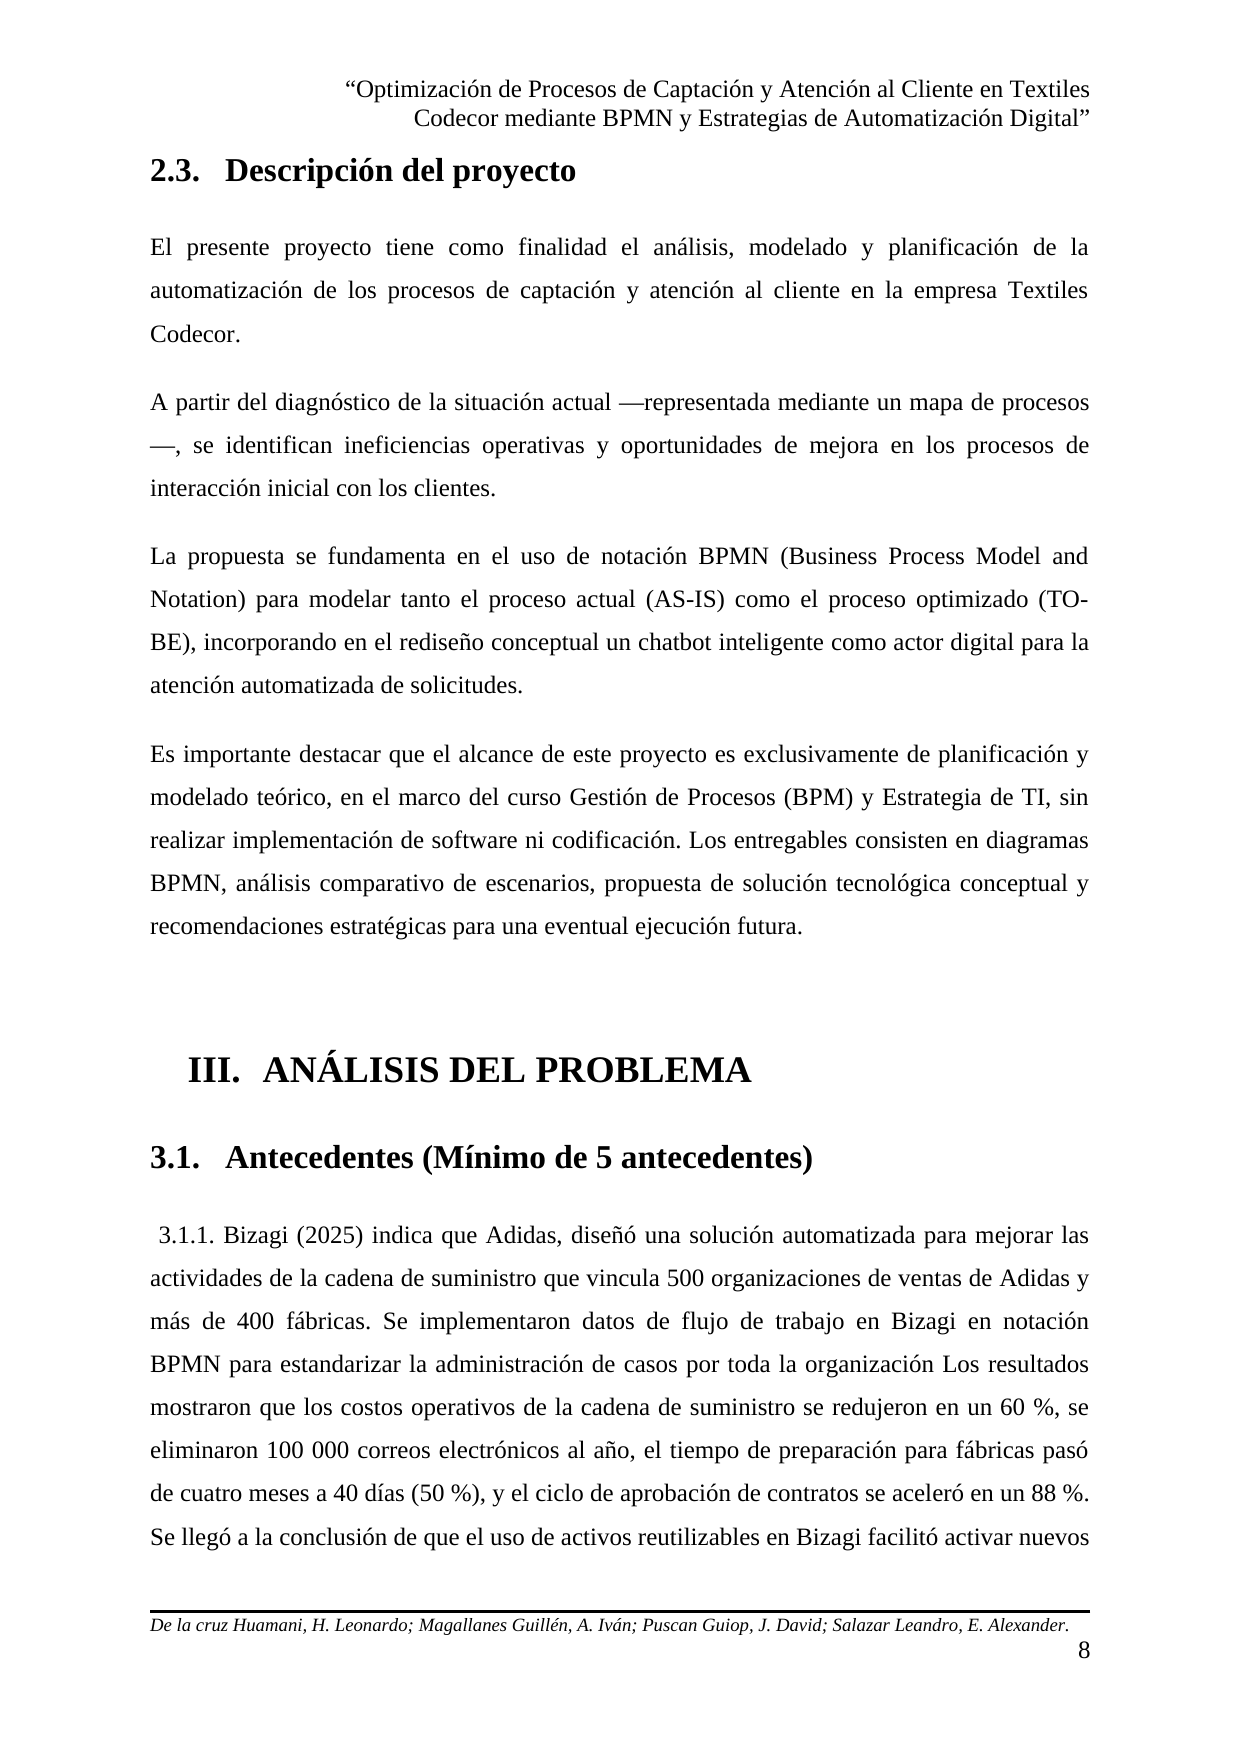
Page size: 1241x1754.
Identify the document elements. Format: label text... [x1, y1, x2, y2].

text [150, 1220, 1090, 1550]
text La propuesta se fundamenta en el uso de notación BPMN (Business Process Model and Notation) para modelar tanto el proceso actual (AS-IS) como el proceso optimizado (TO-BE), incorporando en el rediseño conceptual un chatbot inteligente como actor digital para la atención automatizada de solicitudes. [150, 541, 1090, 699]
text El presente proyecto tiene como finalidad el análisis, modelado y planificación de la automatización de los procesos de captación y atención al cliente en la empresa Textiles Codecor. [150, 232, 1090, 347]
subtitle 3.1. Antecedentes (Mínimo de 5 antecedentes) [150, 1137, 1090, 1176]
subtitle III. ANÁLISIS DEL PROBLEMA [187, 1047, 1090, 1091]
text Es importante destacar que el alcance de este proyecto es exclusivamente de planificación y modelado teórico, en el marco del curso Gestión de Procesos (BPM) y Estrategia de TI, sin realizar implementación de software ni codificación. Los entregables consisten en diagramas BPMN, análisis comparativo de escenarios, propuesta de solución tecnológica conceptual y recomendaciones estratégicas para una eventual ejecución futura. [150, 739, 1090, 940]
text A partir del diagnóstico de la situación actual —representada mediante un mapa de procesos—, se identifican ineficiencias operativas y oportunidades de mejora en los procesos de interacción inicial con los clientes. [150, 387, 1090, 502]
subtitle 2.3. Descripción del proyecto [150, 150, 1090, 188]
